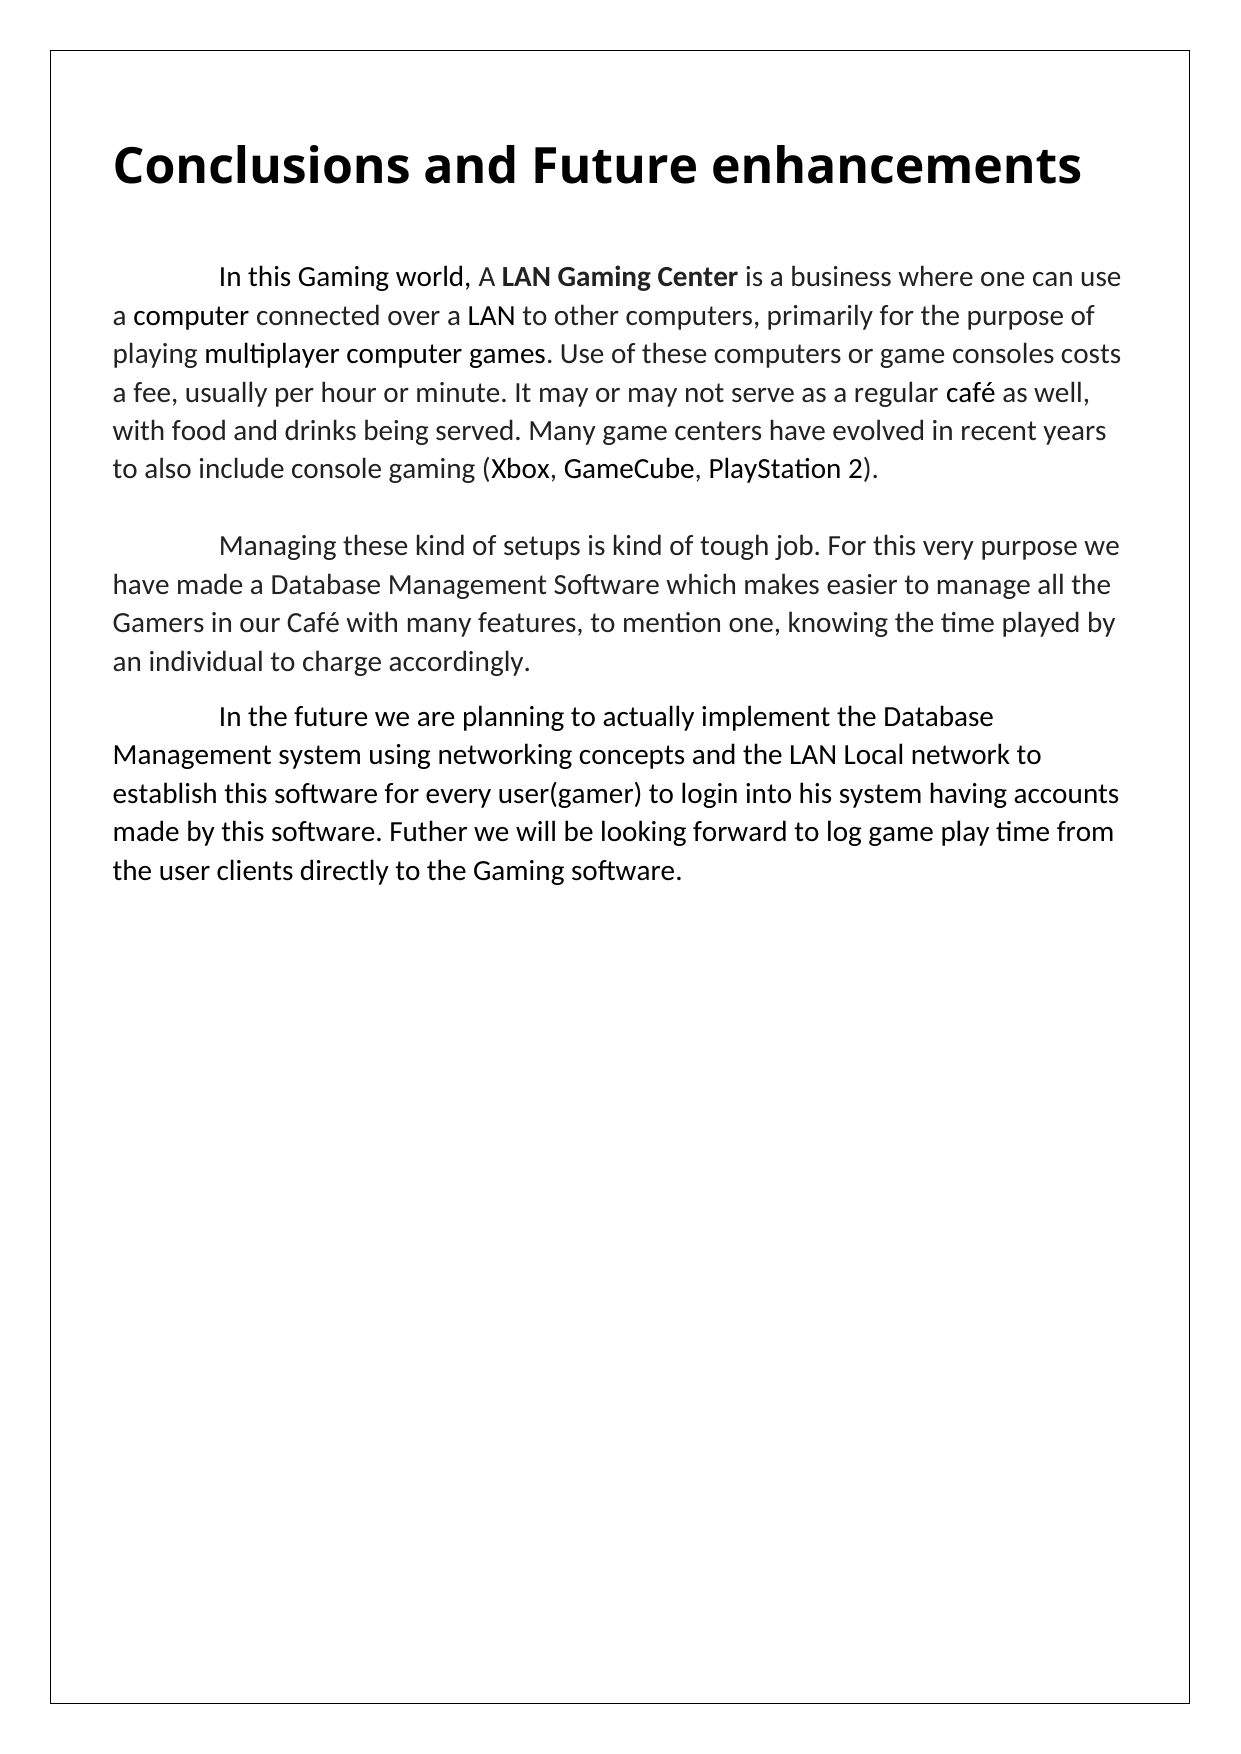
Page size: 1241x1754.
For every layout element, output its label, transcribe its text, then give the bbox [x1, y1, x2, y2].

subtitle Conclusions and Future enhancements [112, 130, 1128, 198]
text In this Gaming world, A LAN Gaming Center is a business where one can use a computer connected over a LAN to other computers, primarily for the purpose of playing multiplayer computer games. Use of these computers or game consoles costs a fee, usually per hour or minute. It may or may not serve as a regular café as well, with food and drinks being served. Many game centers have evolved in recent years to also include console gaming (Xbox, GameCube, PlayStation 2). Managing these kind of setups is kind of tough job. For this very purpose we have made a Database Management Software which makes easier to manage all the Gamers in our Café with many features, to mention one, knowing the time played by an individual to charge accordingly. [112, 258, 1128, 678]
text In the future we are planning to actually implement the Database Management system using networking concepts and the LAN Local network to establish this software for every user(gamer) to login into his system having accounts made by this software. Futher we will be looking forward to log game play time from the user clients directly to the Gaming software. [112, 698, 1128, 887]
